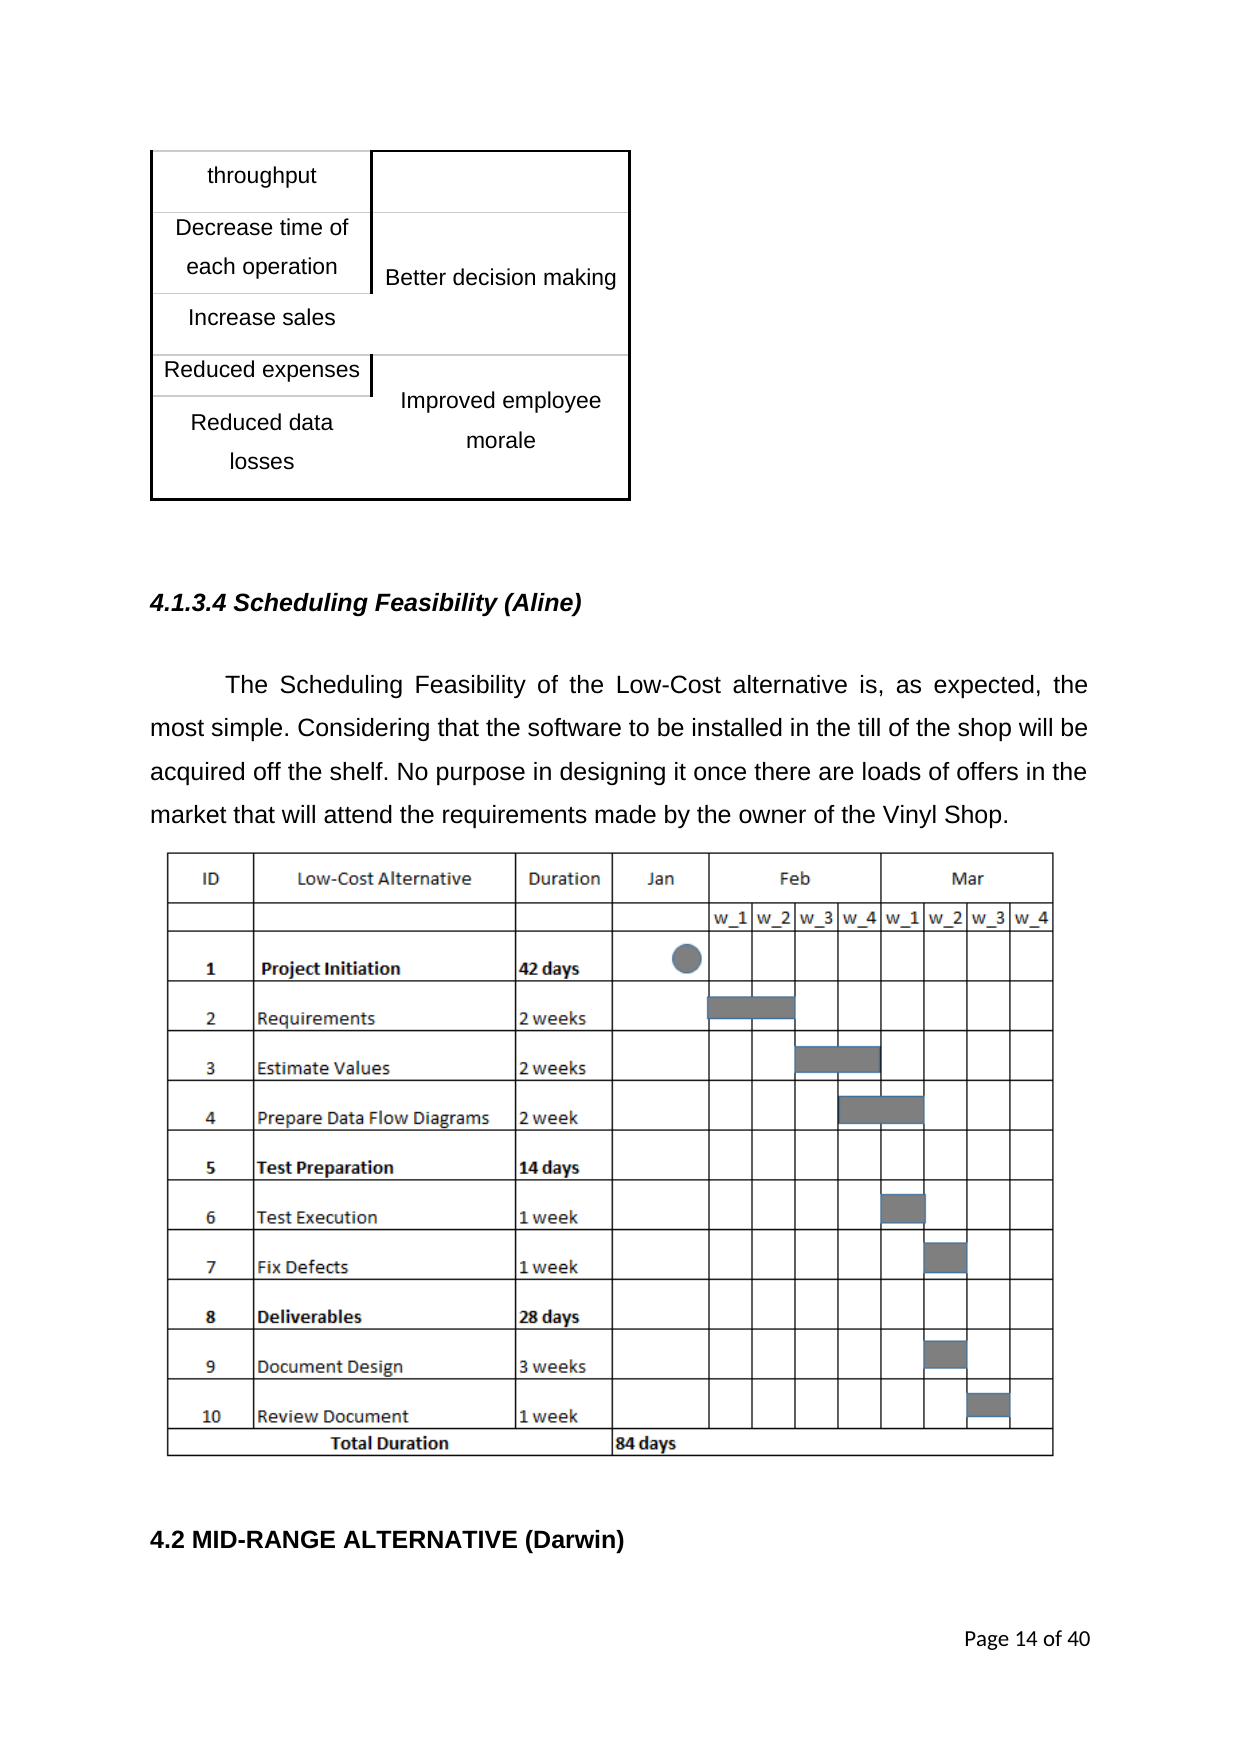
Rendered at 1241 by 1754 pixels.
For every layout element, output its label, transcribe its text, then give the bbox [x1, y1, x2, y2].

table_cell Improved employee morale [372, 356, 628, 498]
table_cell Increase sales [153, 294, 372, 354]
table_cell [153, 152, 370, 212]
subtitle 4.1.3.4 Scheduling Feasibility (Aline) [150, 588, 1090, 616]
table_cell Reduced data losses [153, 397, 372, 498]
text The Scheduling Feasibility of the Low-Cost alternative is, as expected, the most simple. Considering that the software to be installed in the till of the shop will be acquired off the shelf. No purpose in designing it once there are loads of offers in the market that will attend the requirements made by the owner of the Vinyl Shop. [150, 670, 1090, 828]
table_cell Decrease time of each operation [153, 213, 370, 292]
table_cell Reduced expenses [153, 356, 370, 395]
table_cell Better decision making [372, 213, 628, 354]
subtitle 4.2 MID-RANGE ALTERNATIVE (Darwin) [150, 1525, 1090, 1554]
picture [157, 842, 1074, 1468]
